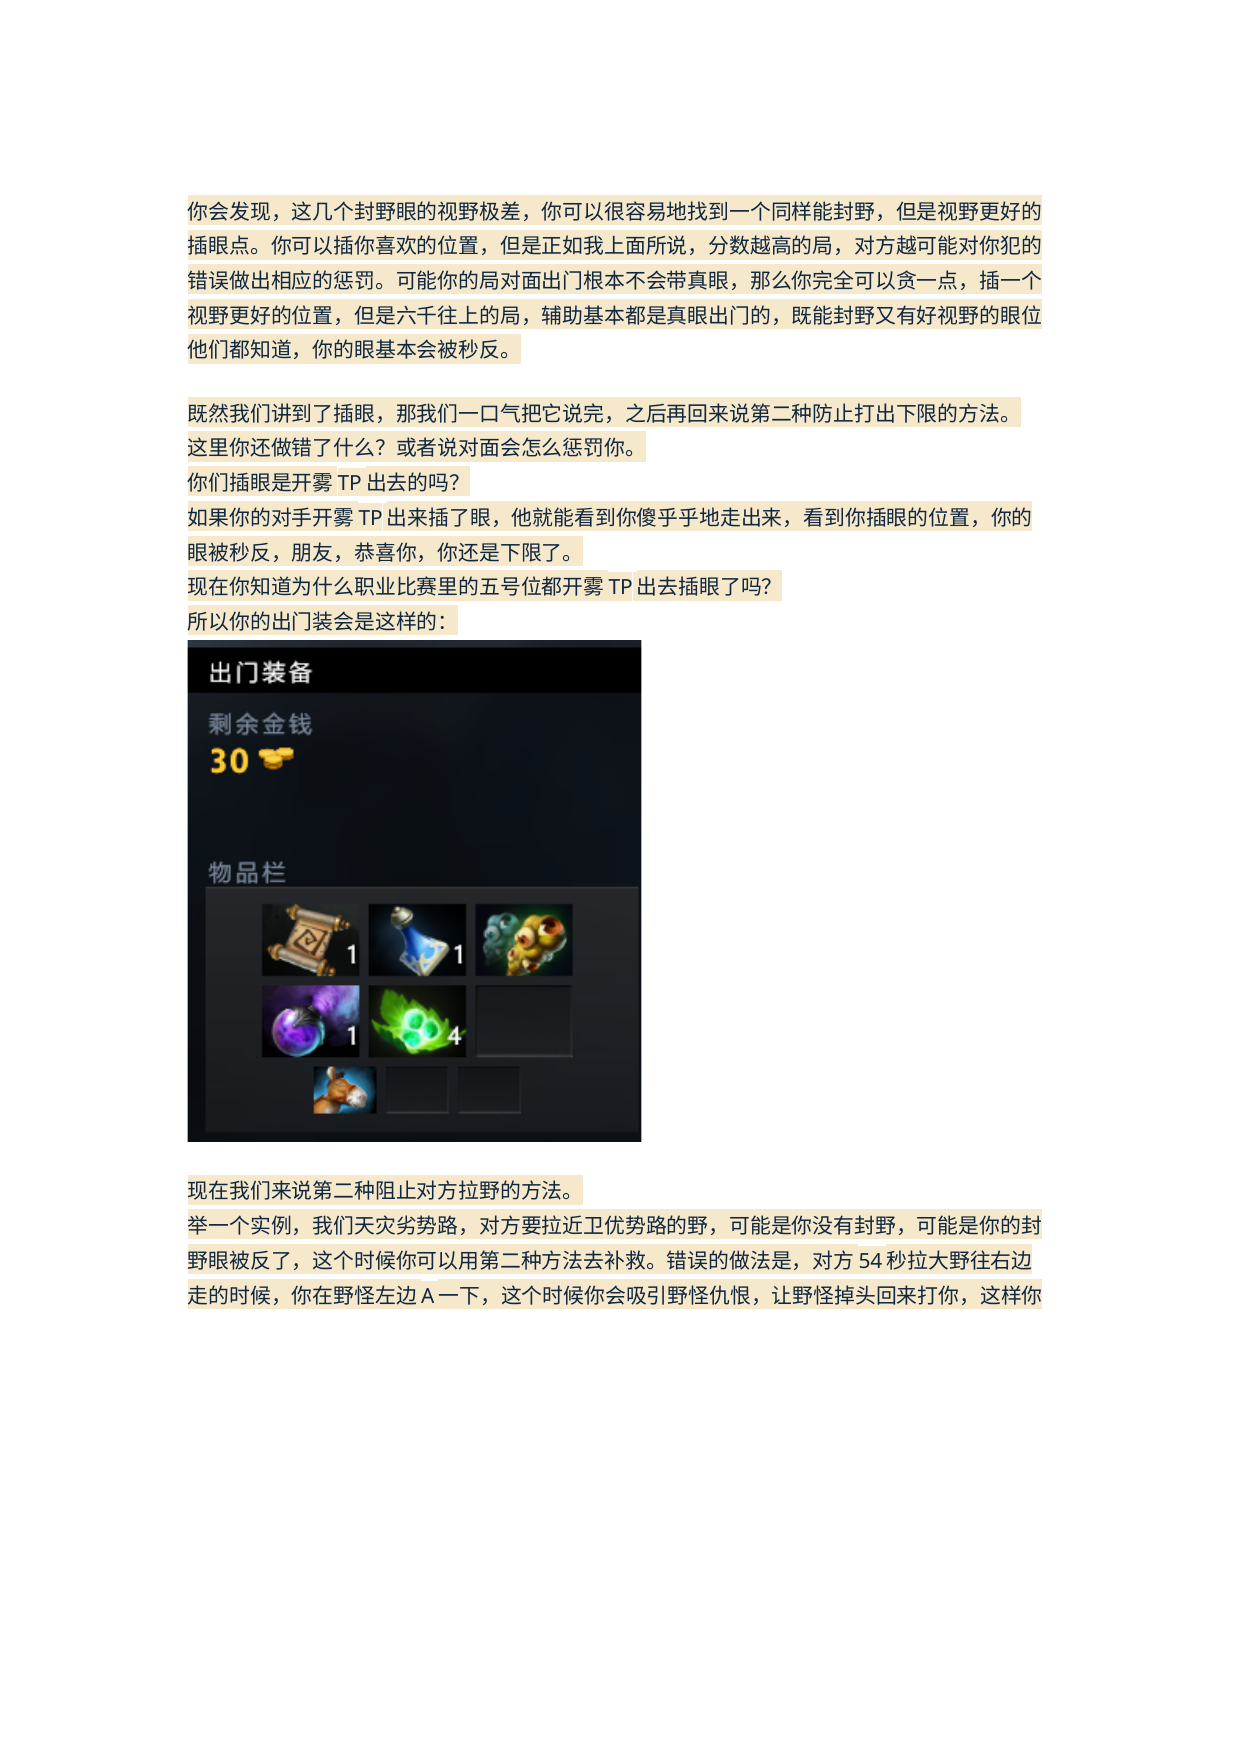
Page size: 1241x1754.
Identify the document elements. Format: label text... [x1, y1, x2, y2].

picture [187, 640, 642, 1142]
